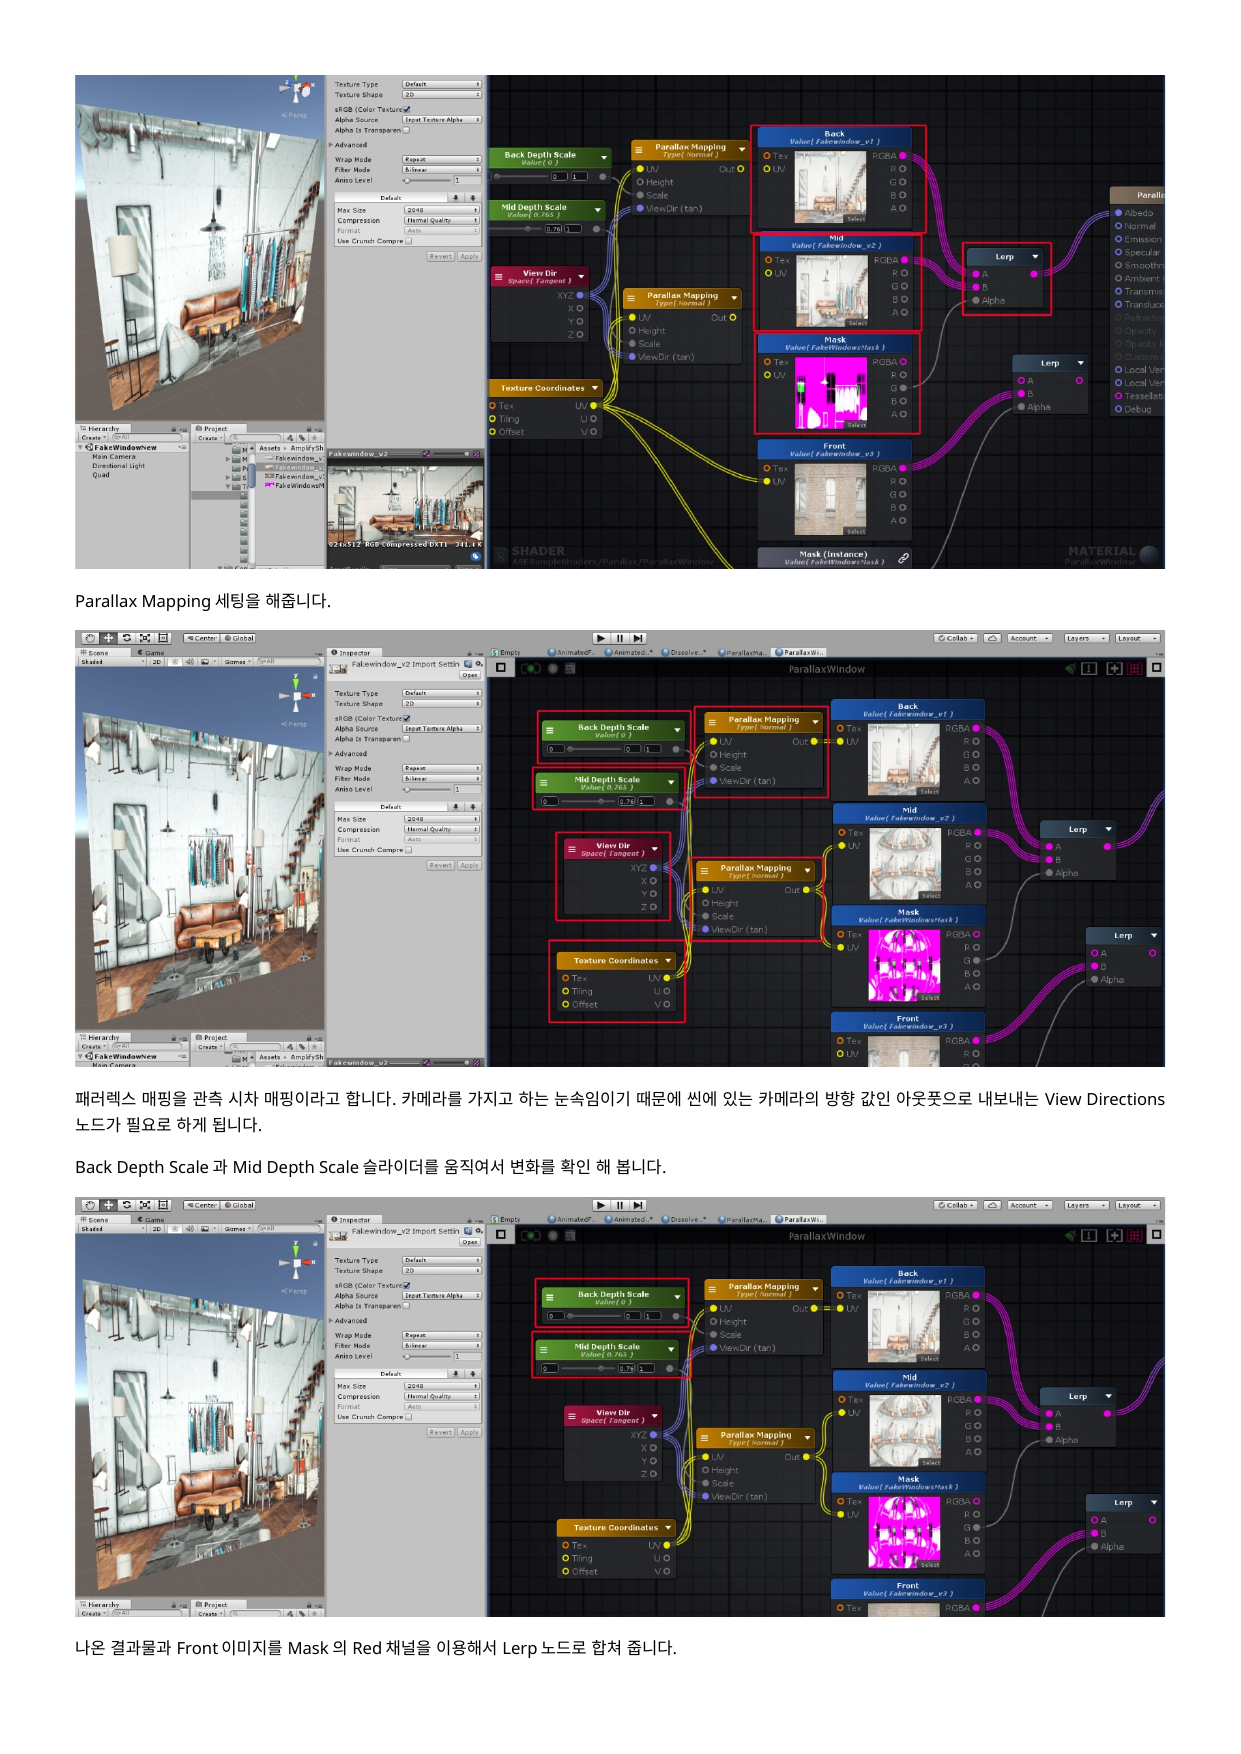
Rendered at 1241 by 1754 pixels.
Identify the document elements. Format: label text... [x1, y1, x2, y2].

text 패러렉스 매핑을 관측 시차 매핑이라고 합니다. 카메라를 가지고 하는 눈속임이기 때문에 씬에 있는 카메라의 방향 값인 아웃풋으로 내보내는 View Directions노드가 필요로 하게 됩니다. [75, 1086, 1165, 1136]
text 나온 결과물과 Front이미지를 Mask의 Red채널을 이용해서 Lerp노드로 합쳐 줍니다. [75, 1635, 1165, 1659]
picture [75, 1197, 1166, 1617]
text Back Depth Scale과 Mid Depth Scale슬라이더를 움직여서 변화를 확인 해 봅니다. [75, 1154, 1165, 1179]
text Parallax Mapping세팅을 해줍니다. [75, 588, 1165, 612]
picture [75, 75, 1166, 569]
picture [75, 630, 1166, 1067]
